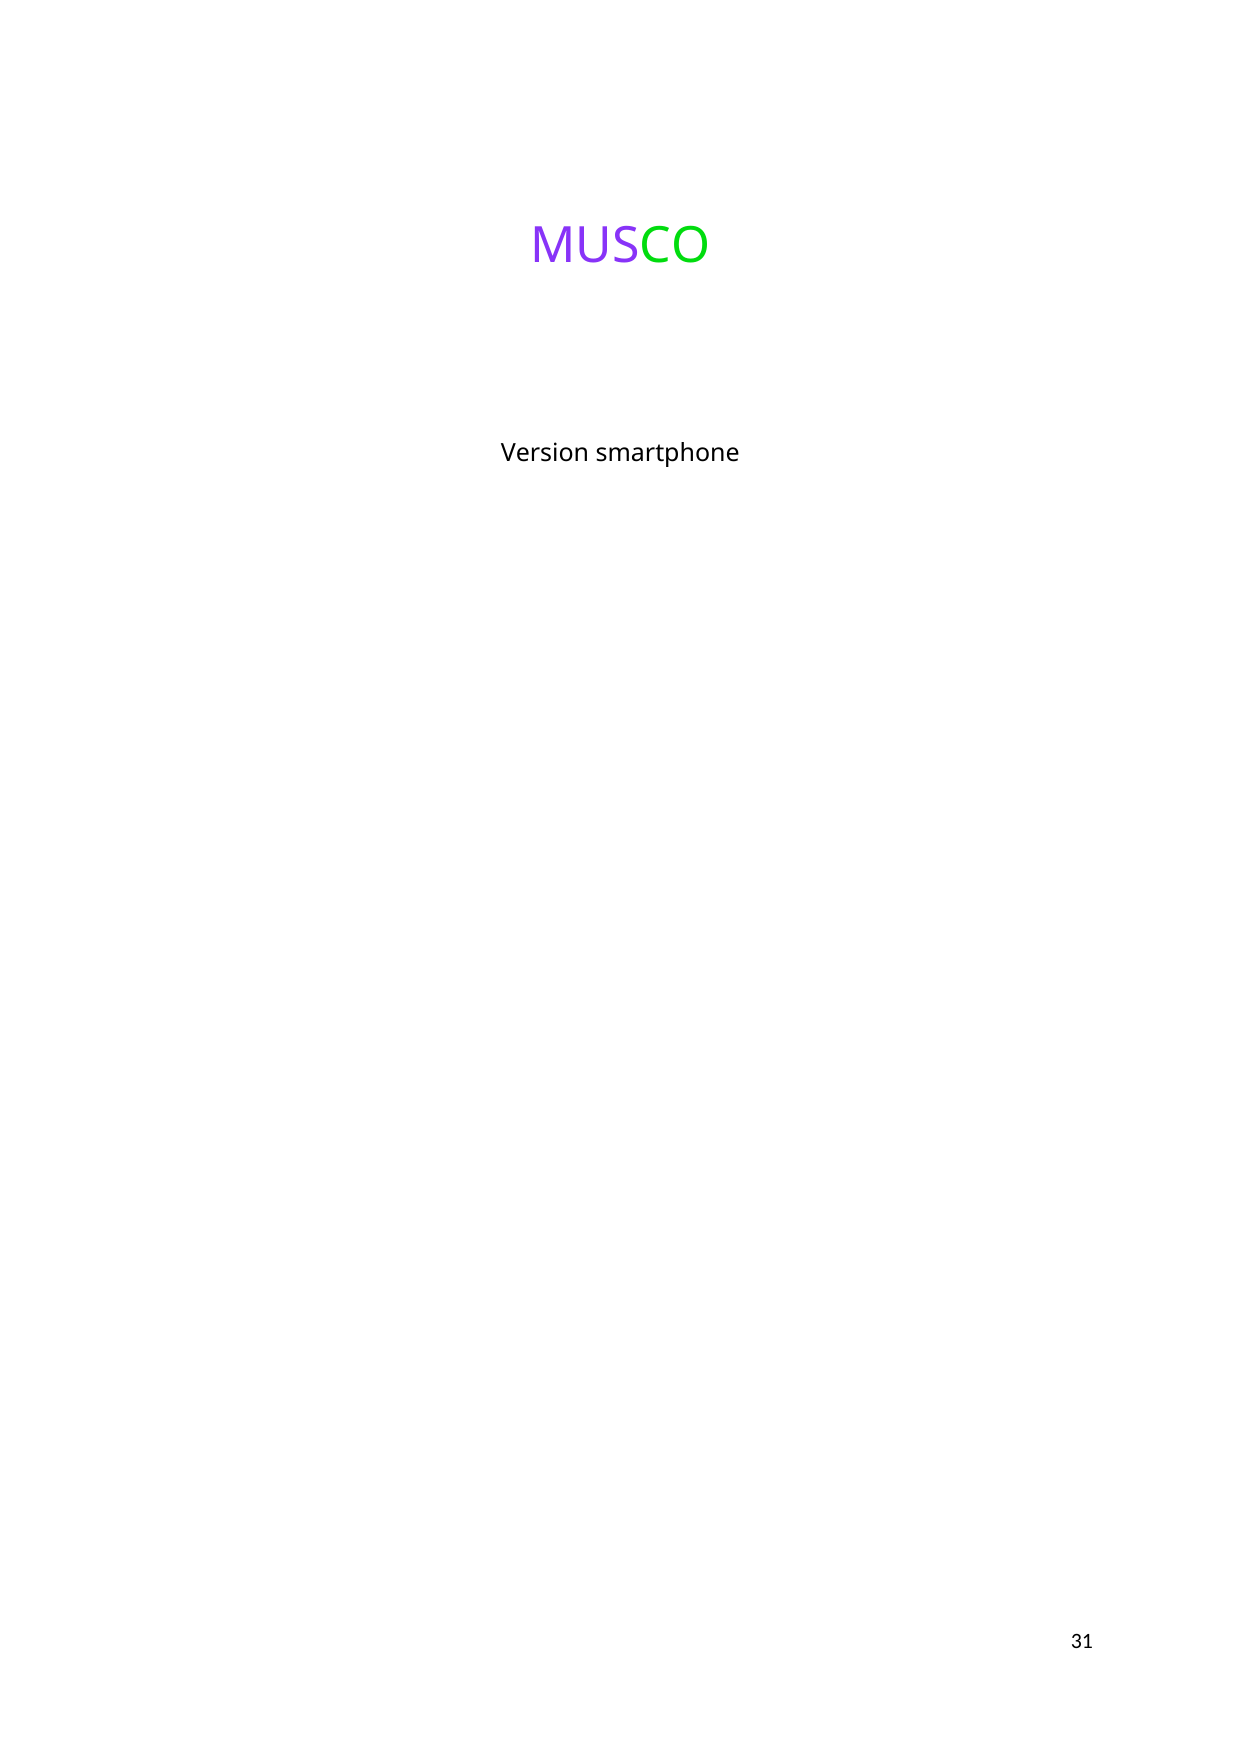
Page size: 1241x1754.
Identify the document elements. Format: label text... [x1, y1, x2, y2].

text MUSCO [148, 209, 1093, 277]
text Version smartphone [148, 435, 1093, 469]
